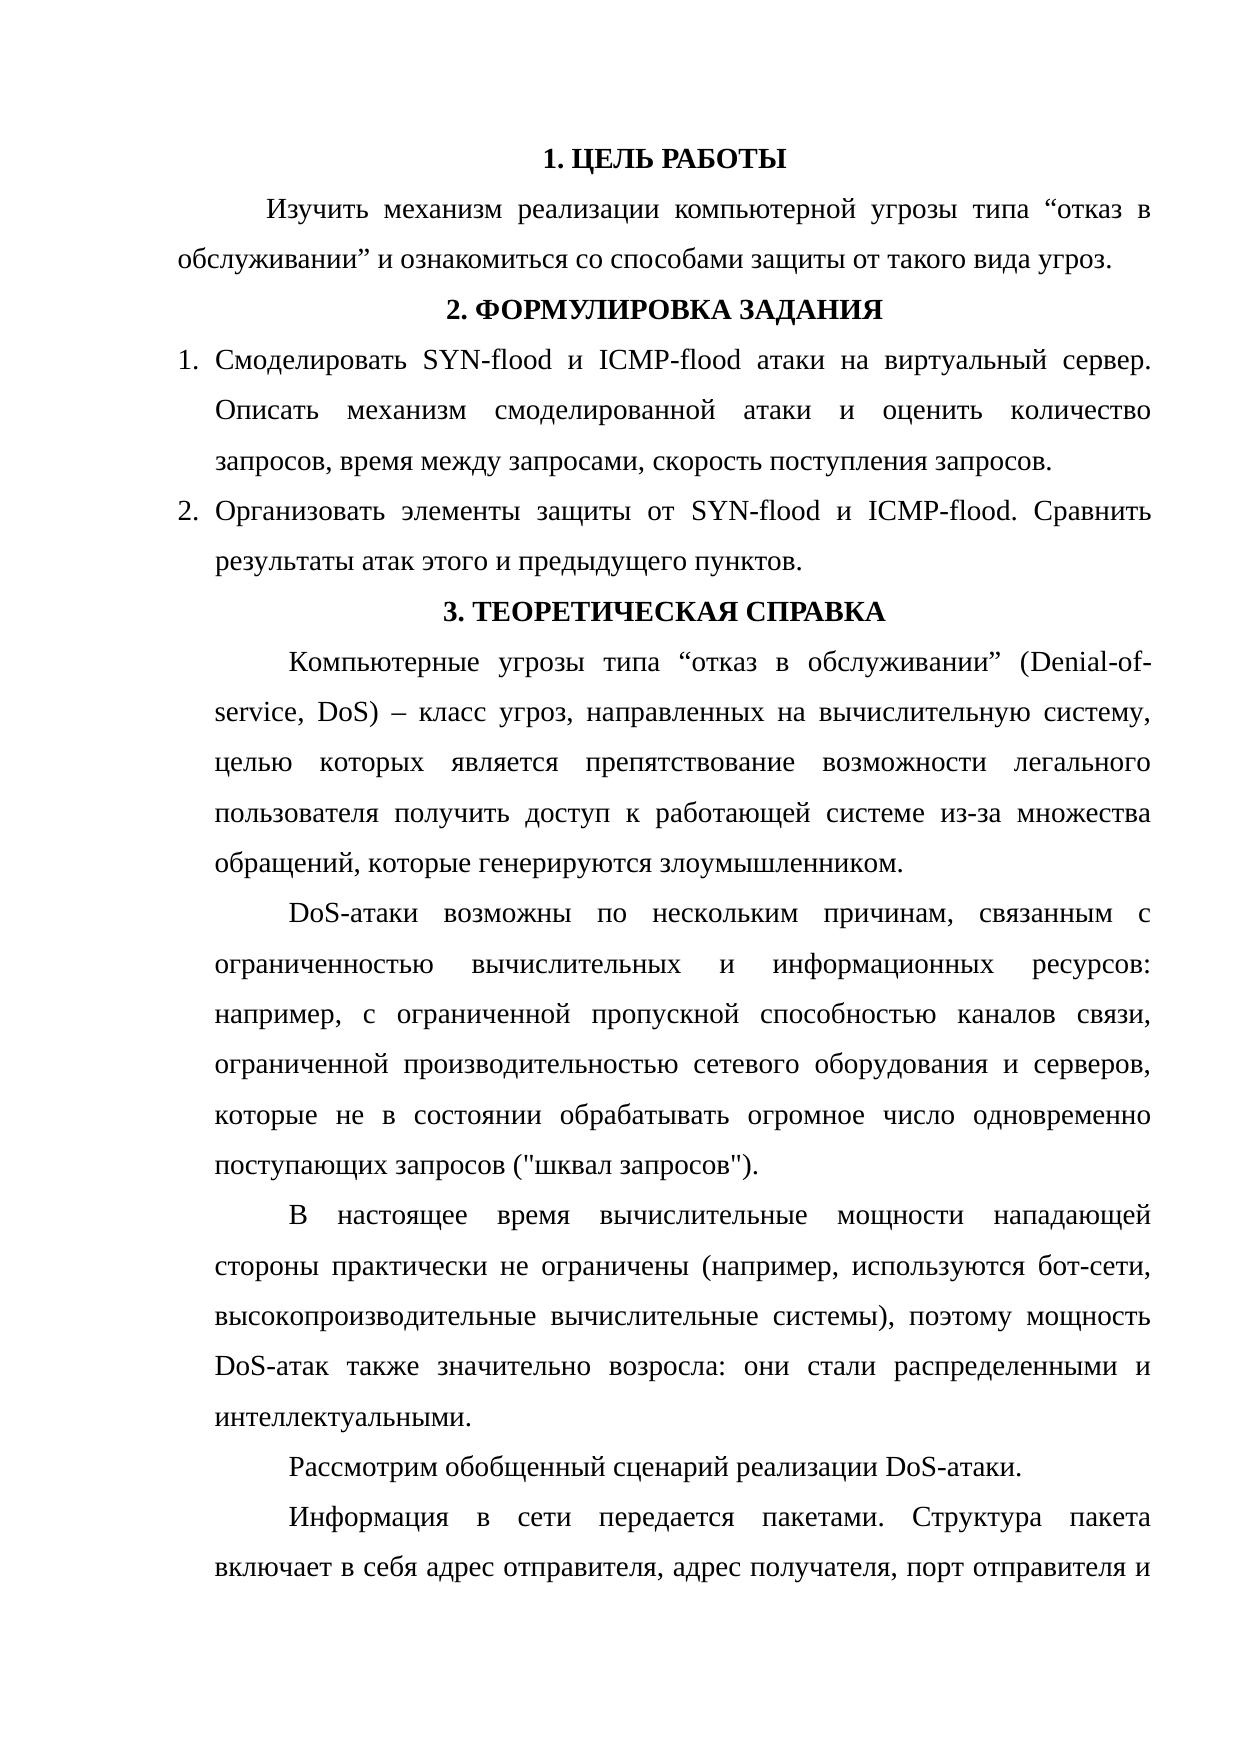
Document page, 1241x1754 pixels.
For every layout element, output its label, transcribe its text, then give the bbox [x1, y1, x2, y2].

list В настоящее время вычислительные мощности нападающей стороны практически не ограничены (например, используются бот-сети, высокопроизводительные вычислительные системы), поэтому мощность DoS-атак также значительно возросла: они стали распределенными и интеллектуальными. [214, 1197, 1152, 1432]
text Изучить механизм реализации компьютерной угрозы типа “отказ в обслуживании” и ознакомиться со способами защиты от такого вида угроз. [177, 191, 1152, 275]
subtitle 1. Цель работы [177, 141, 1152, 174]
list Смоделировать SYN-flood и ICMP-flood атаки на виртуальный сервер. Описать механизм смоделированной атаки и оценить количество запросов, время между запросами, скорость поступления запросов. [177, 342, 1152, 476]
list Рассмотрим обобщенный сценарий реализации DoS-атаки. [214, 1449, 1152, 1482]
list Организовать элементы защиты от SYN-flood и ICMP-flood. Сравнить результаты атак этого и предыдущего пунктов. [177, 493, 1152, 577]
list Компьютерные угрозы типа “отказ в обслуживании” (Denial-of-service, DoS) – класс угроз, направленных на вычислительную систему, целью которых является препятствование возможности легального пользователя получить доступ к работающей системе из-за множества обращений, которые генерируются злоумышленником. [214, 644, 1152, 879]
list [214, 1499, 1152, 1583]
subtitle 3. Теоретическая справка [177, 594, 1152, 627]
subtitle 2. Формулировка задания [177, 292, 1152, 325]
list DoS-атаки возможны по нескольким причинам, связанным с ограниченностью вычислительных и информационных ресурсов: например, с ограниченной пропускной способностью каналов связи, ограниченной производительностью сетевого оборудования и серверов, которые не в состоянии обрабатывать огромное число одновременно поступающих запросов ("шквал запросов"). [214, 896, 1152, 1181]
